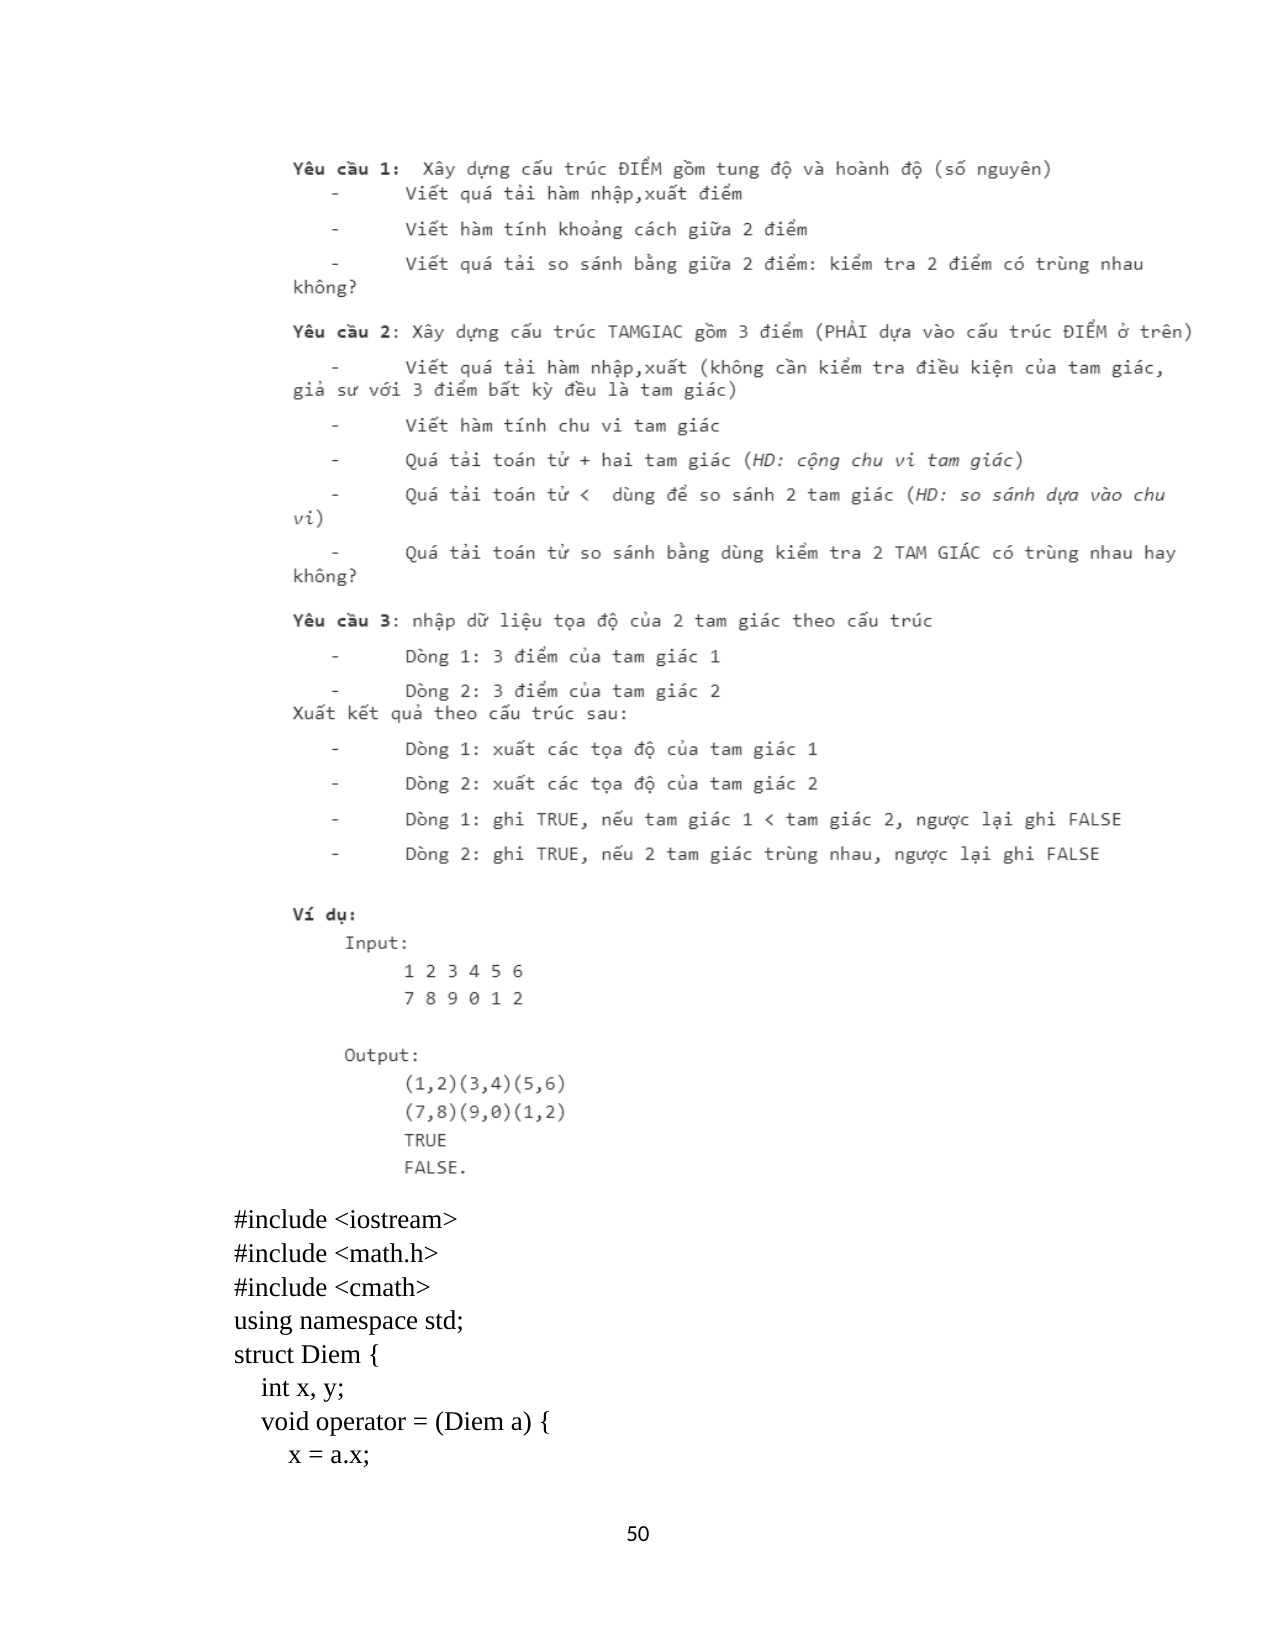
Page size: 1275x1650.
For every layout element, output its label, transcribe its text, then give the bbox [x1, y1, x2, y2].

picture [233, 150, 1209, 1202]
list #include <iostream> [234, 1204, 1125, 1235]
list int x, y; [234, 1371, 1125, 1402]
list void operator = (Diem a) { [234, 1405, 1125, 1436]
list using namespace std; [234, 1304, 1125, 1335]
list x = a.x; [234, 1438, 1125, 1469]
list struct Diem { [234, 1338, 1125, 1369]
list #include <cmath> [234, 1271, 1125, 1302]
list #include <math.h> [234, 1237, 1125, 1268]
